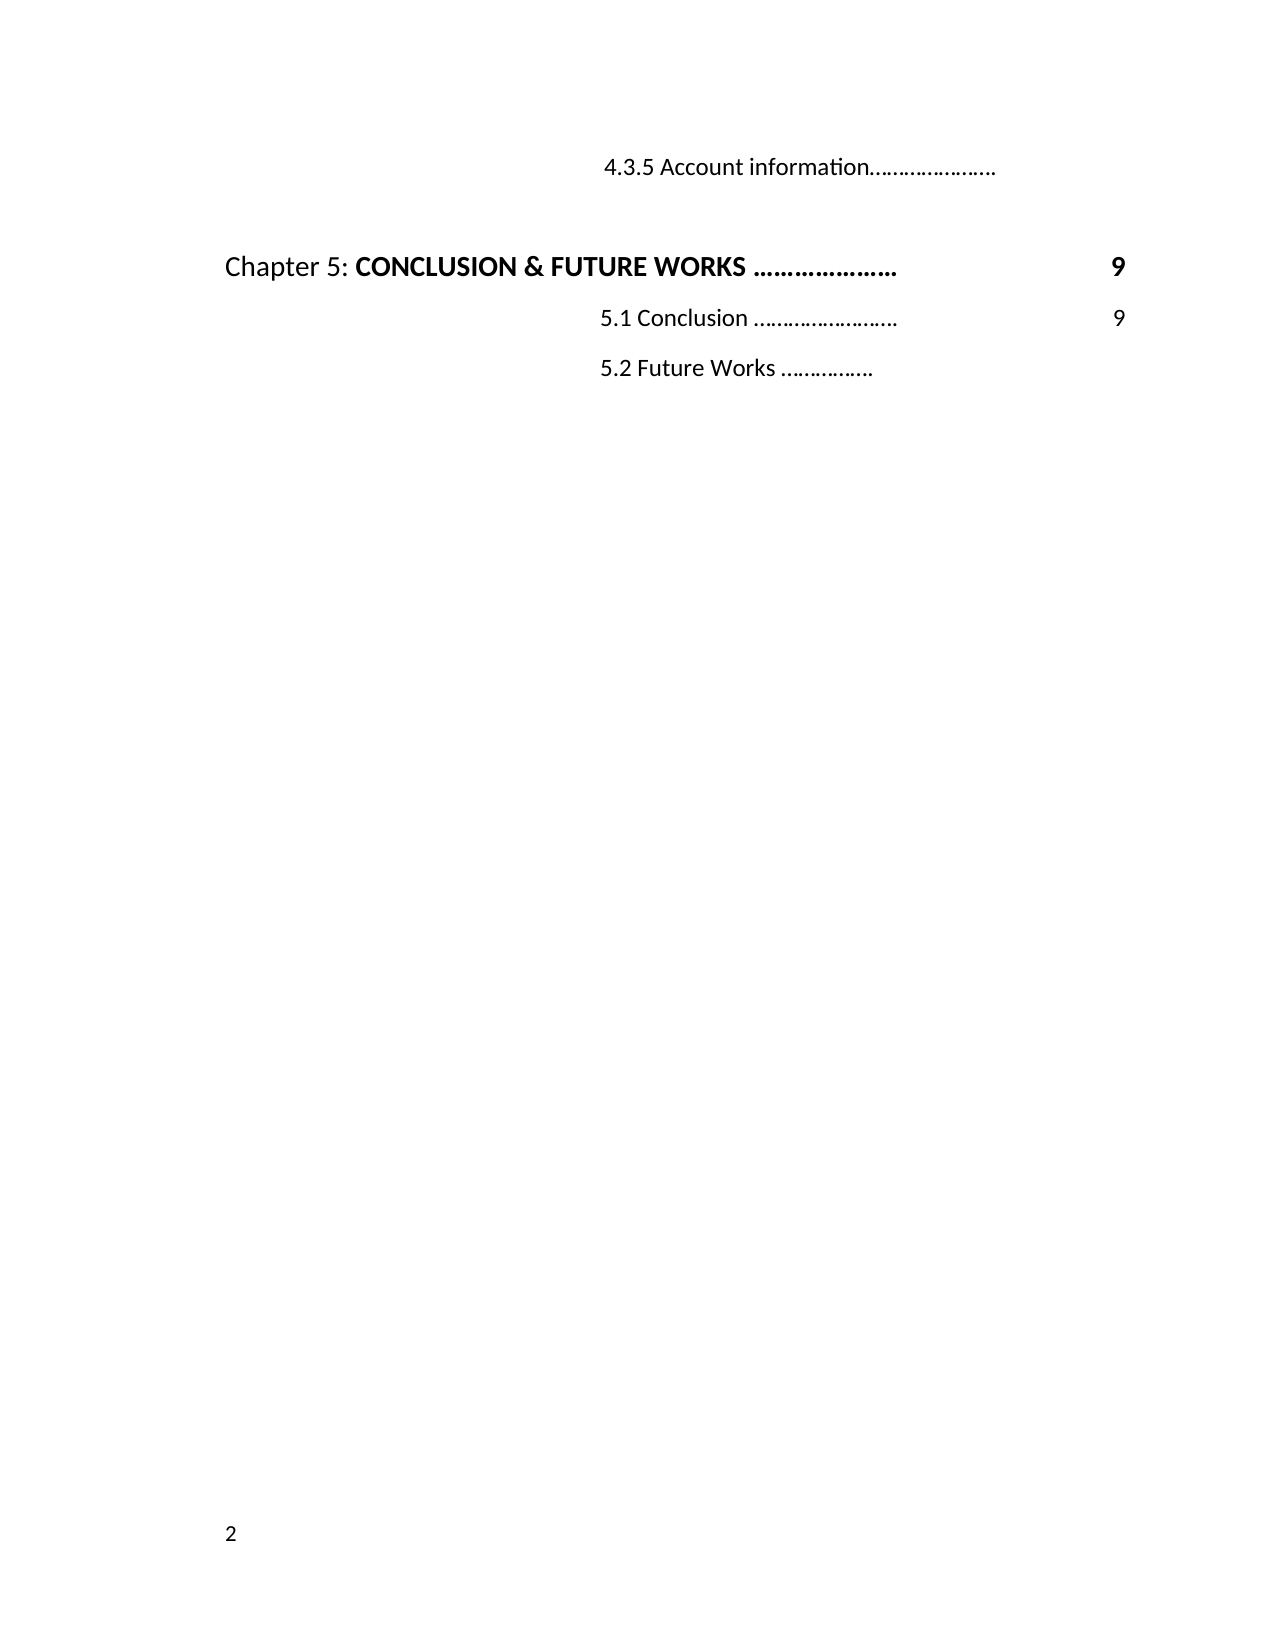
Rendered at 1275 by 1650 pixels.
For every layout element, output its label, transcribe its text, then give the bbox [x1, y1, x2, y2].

text 5.2 Future Works ……………. [600, 352, 1125, 382]
text 5.1 Conclusion ……………………. 9 [600, 303, 1125, 333]
text Chapter 5: CONCLUSION & FUTURE WORKS ………………… 9 [225, 248, 1125, 283]
text 4.3.5 Account information…………………. [225, 151, 1125, 182]
